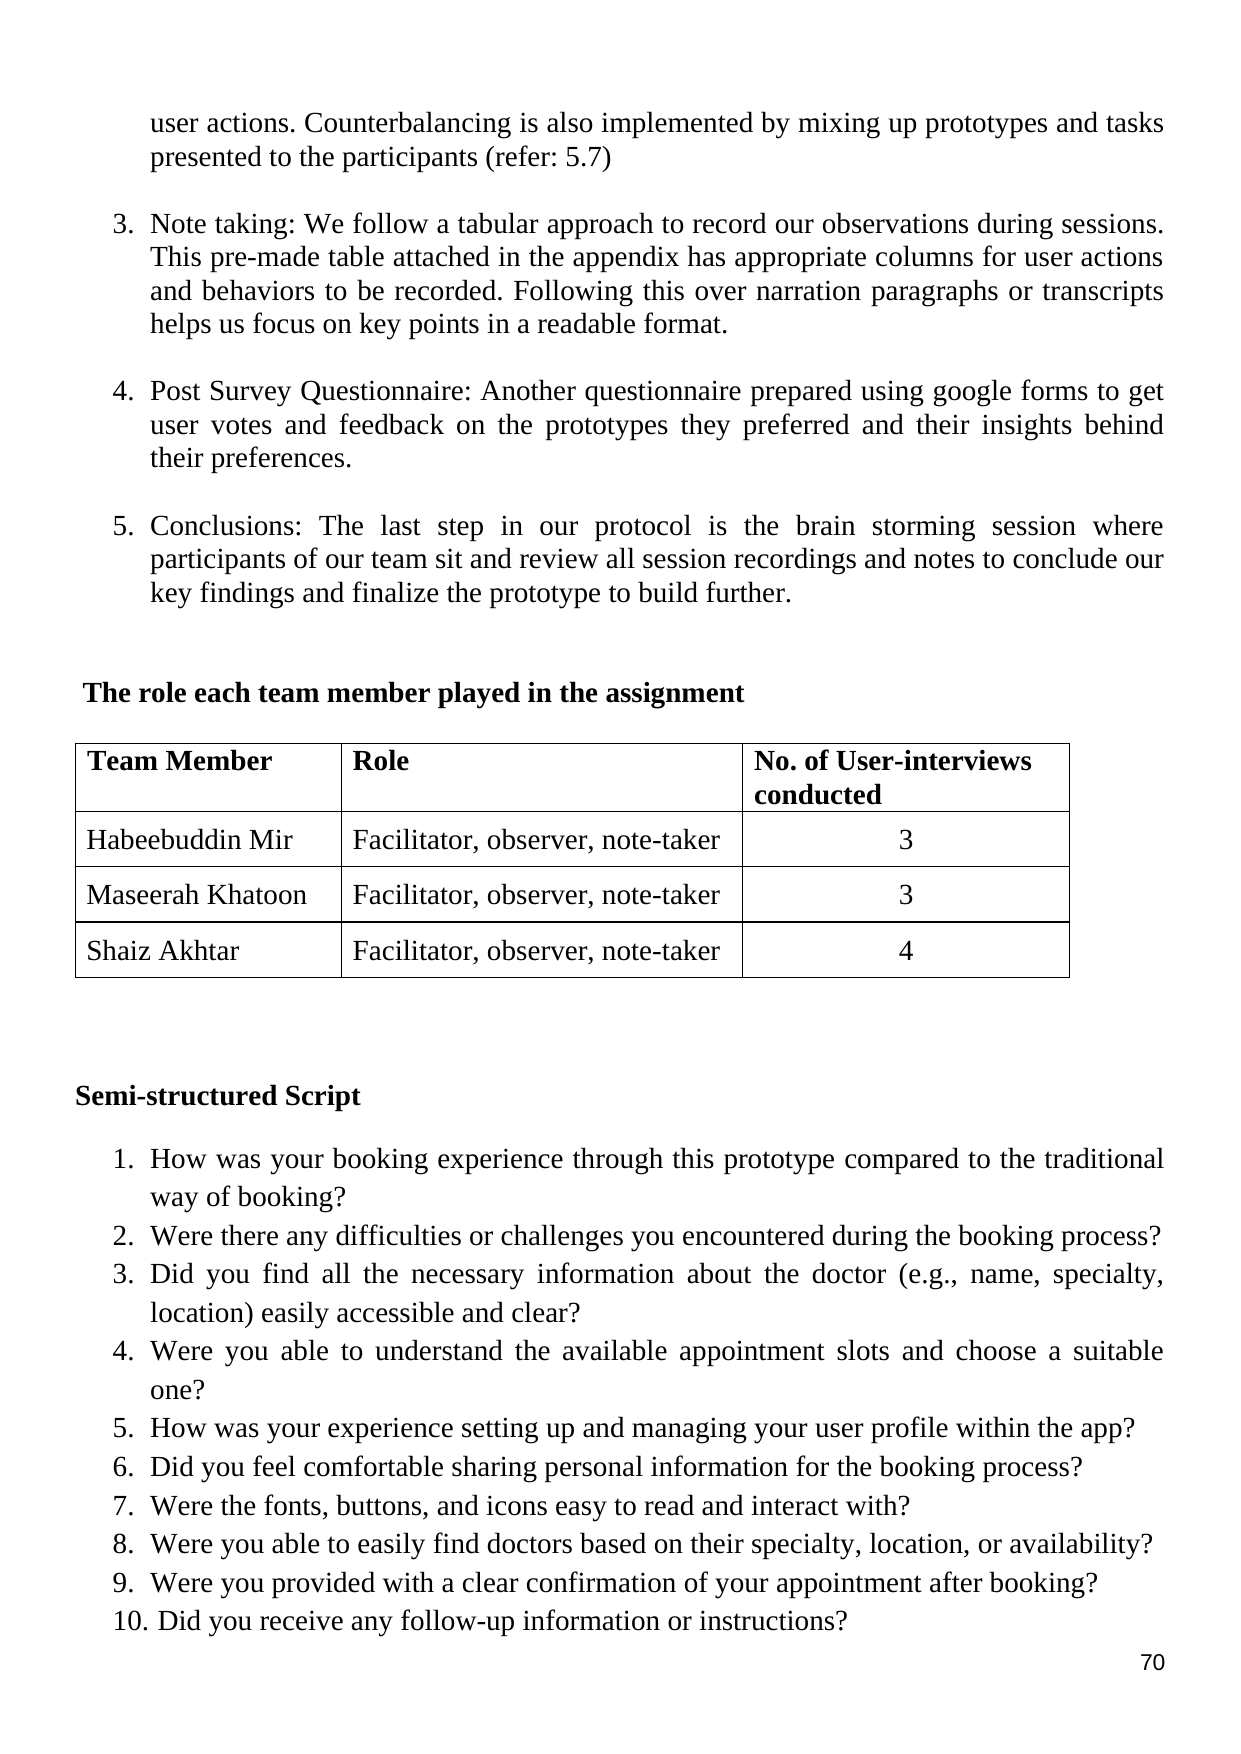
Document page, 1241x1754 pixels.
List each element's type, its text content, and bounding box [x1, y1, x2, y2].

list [112, 105, 1165, 172]
table_cell 3 [743, 812, 1069, 866]
list Were there any difficulties or challenges you encountered during the booking process? [112, 1218, 1165, 1251]
list Post Survey Questionnaire: Another questionnaire prepared using google forms to get user votes and feedback on the prototypes they preferred and their insights behind their preferences. [112, 373, 1165, 474]
list How was your experience setting up and managing your user profile within the app? [112, 1411, 1165, 1444]
list Did you feel comfortable sharing personal information for the booking process? [112, 1449, 1165, 1483]
table_cell Maseerah Khatoon [76, 867, 341, 921]
list Conclusions: The last step in our protocol is the brain storming session where participants of our team sit and review all session recordings and notes to conclude our key findings and finalize the prototype to build further. [112, 508, 1165, 608]
list How was your booking experience through this prototype compared to the traditional way of booking? [112, 1141, 1165, 1213]
table_cell Facilitator, observer, note-taker [342, 812, 742, 866]
table_cell Habeebuddin Mir [76, 812, 341, 866]
table_cell Shaiz Akhtar [76, 923, 341, 977]
list Did you receive any follow-up information or instructions? [112, 1603, 1165, 1637]
list Note taking: We follow a tabular approach to record our observations during sessions. This pre-made table attached in the appendix has appropriate columns for user actions and behaviors to be recorded. Following this over narration paragraphs or transcripts helps us focus on key points in a readable format. [112, 206, 1165, 340]
list Were you able to understand the available appointment slots and choose a suitable one? [112, 1333, 1165, 1406]
table_header Team Member [76, 744, 341, 811]
list Were you able to easily find doctors based on their specialty, location, or availability? [112, 1526, 1165, 1560]
table_cell 4 [743, 923, 1069, 977]
table_cell Facilitator, observer, note-taker [342, 923, 742, 977]
table_header No. of User-interviews conducted [743, 744, 1069, 811]
table_header Role [342, 744, 742, 811]
list Were the fonts, buttons, and icons easy to read and interact with? [112, 1488, 1165, 1521]
text Semi-structured Script [75, 1078, 1165, 1112]
list Were you provided with a clear confirmation of your appointment after booking? [112, 1565, 1165, 1598]
table_cell Facilitator, observer, note-taker [342, 867, 742, 921]
table_cell 3 [743, 867, 1069, 921]
text The role each team member played in the assignment [75, 675, 1165, 709]
list Did you find all the necessary information about the doctor (e.g., name, specialty, location) easily accessible and clear? [112, 1256, 1165, 1328]
